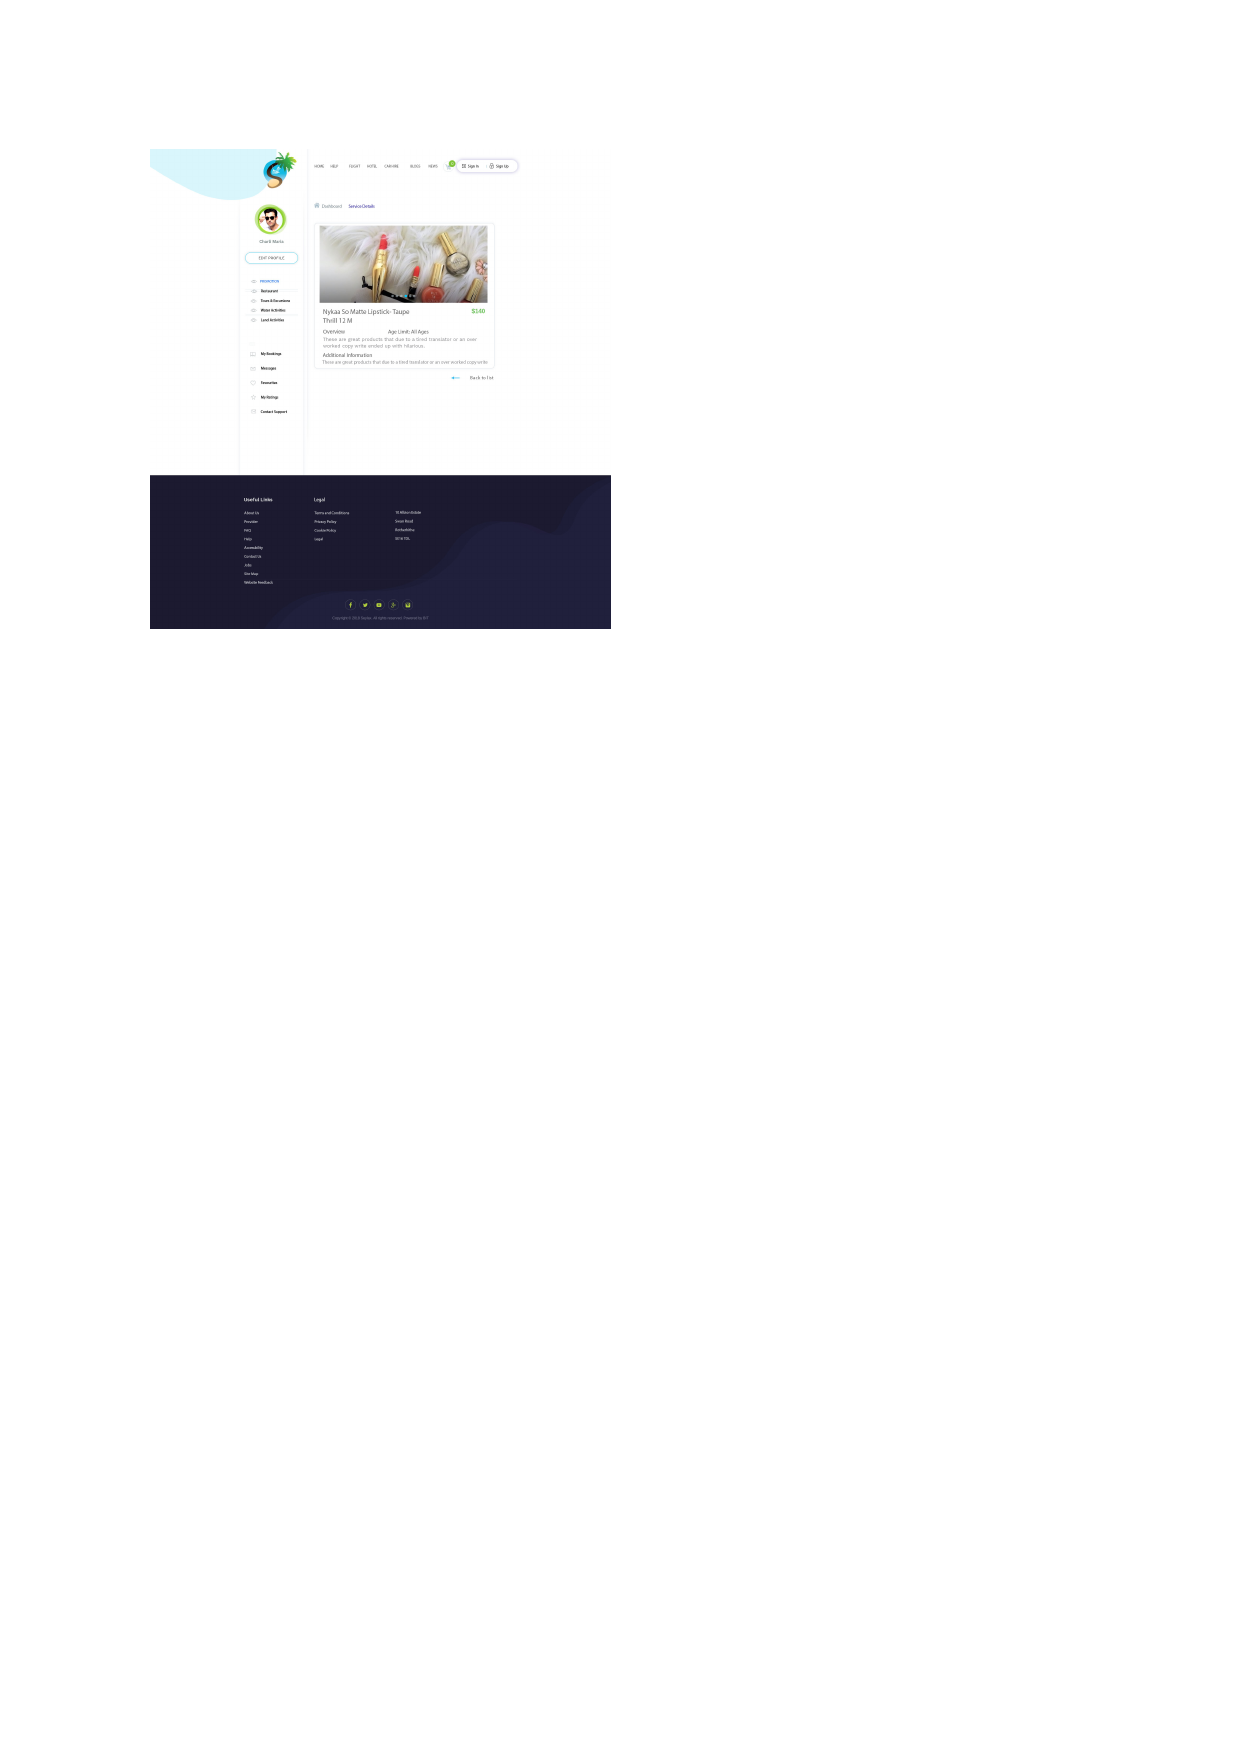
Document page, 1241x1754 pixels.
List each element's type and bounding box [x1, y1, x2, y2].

picture [150, 149, 611, 629]
